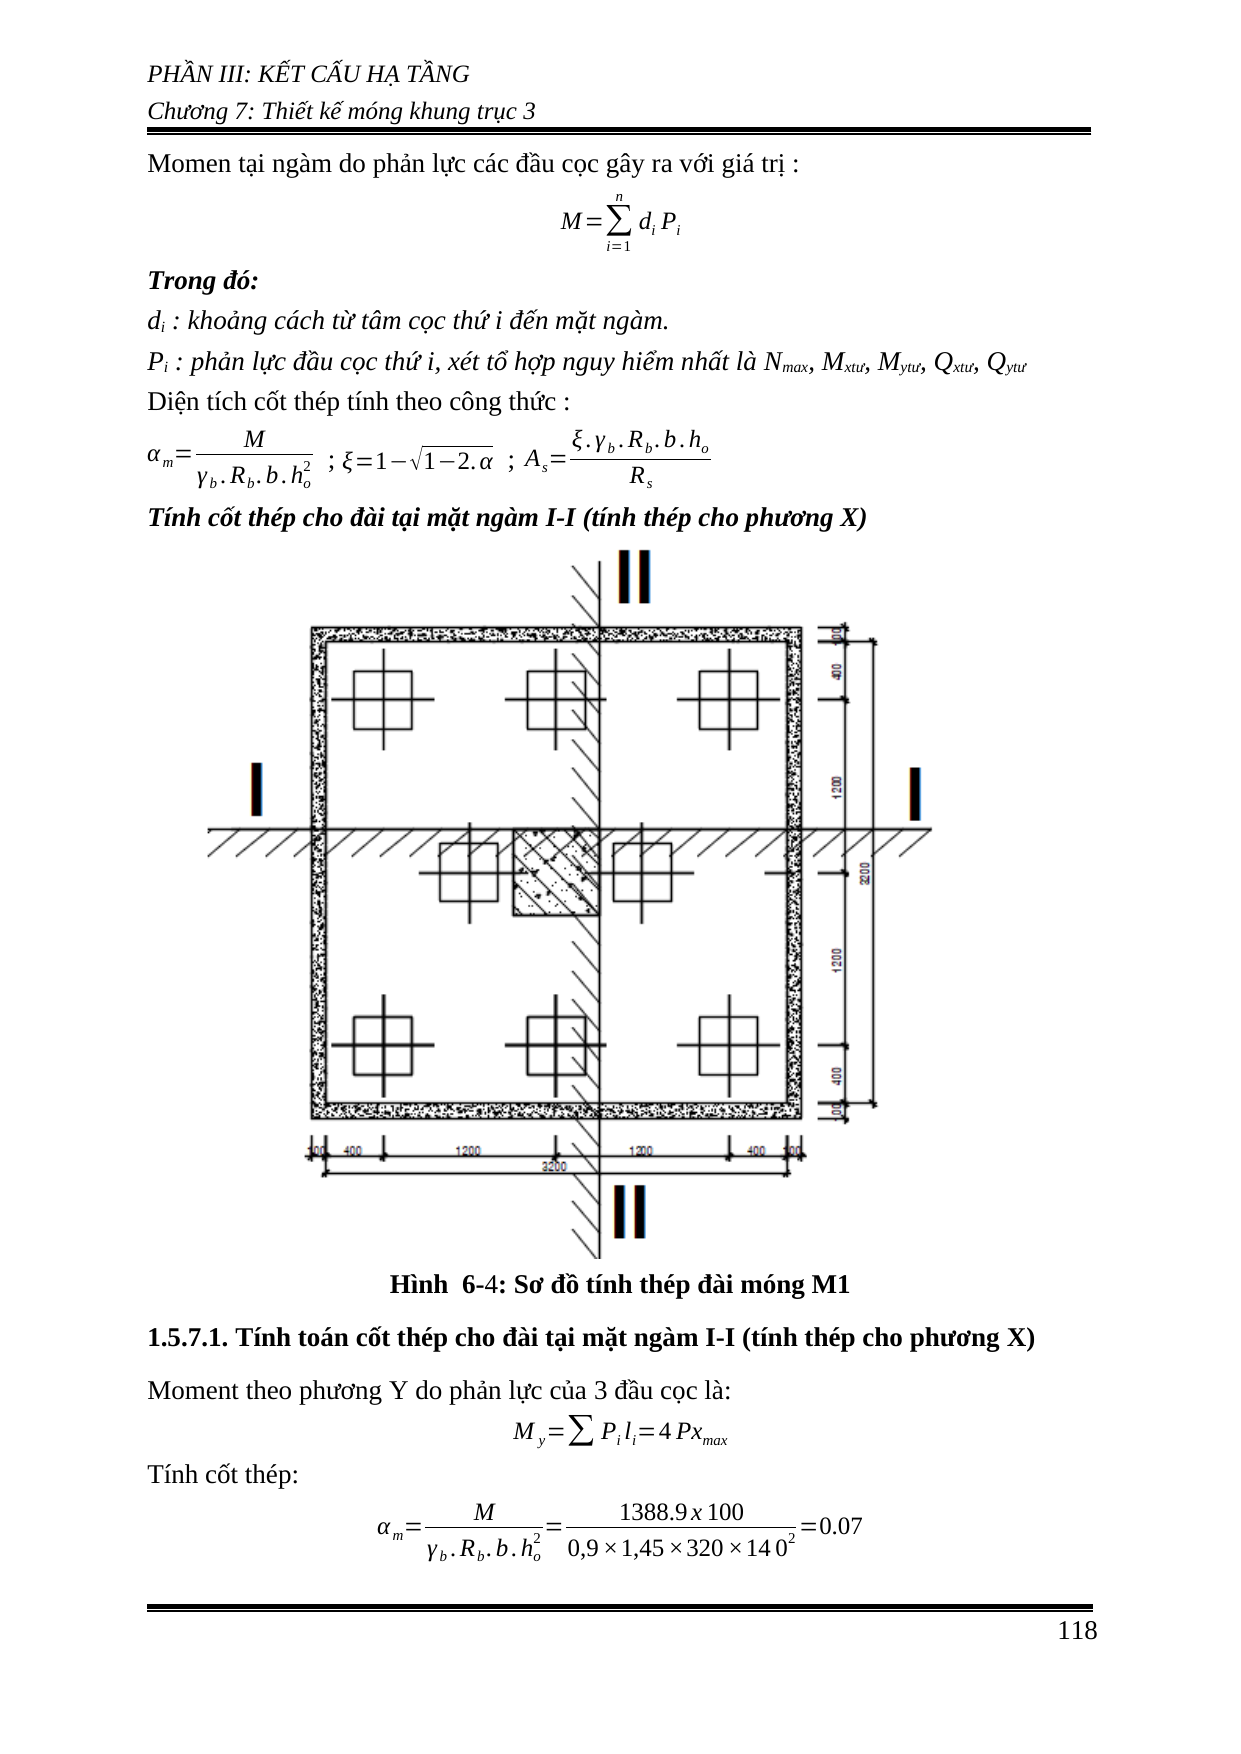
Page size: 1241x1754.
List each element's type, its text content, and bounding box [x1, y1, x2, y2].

picture [147, 541, 965, 1259]
text Momen tại ngàm do phản lực các đầu cọc gây ra với giá trị : [147, 147, 1093, 178]
text Moment theo phương Y do phản lực của 3 đầu cọc là: [147, 1374, 1093, 1405]
text Trong đó: [147, 264, 1093, 295]
text Tính cốt thép cho đài tại mặt ngàm I-I (tính thép cho phương X) [147, 501, 1093, 532]
subtitle Tính toán cốt thép cho đài tại mặt ngàm I-I (tính thép cho phương X) [147, 1321, 1093, 1352]
text ; ; [147, 426, 1093, 492]
text Tính cốt thép: [147, 1458, 1093, 1489]
text Pi : phản lực đầu cọc thứ i, xét tổ hợp nguy hiểm nhất là Nmax, Mxtư, Mytư, Qxtư, Qytư [147, 345, 1093, 376]
text Diện tích cốt thép tính theo công thức : [147, 385, 1093, 416]
text Hình 6-4: Sơ đồ tính thép đài móng M1 [147, 1268, 1093, 1299]
text di : khoảng cách từ tâm cọc thứ i đến mặt ngàm. [147, 304, 1093, 336]
